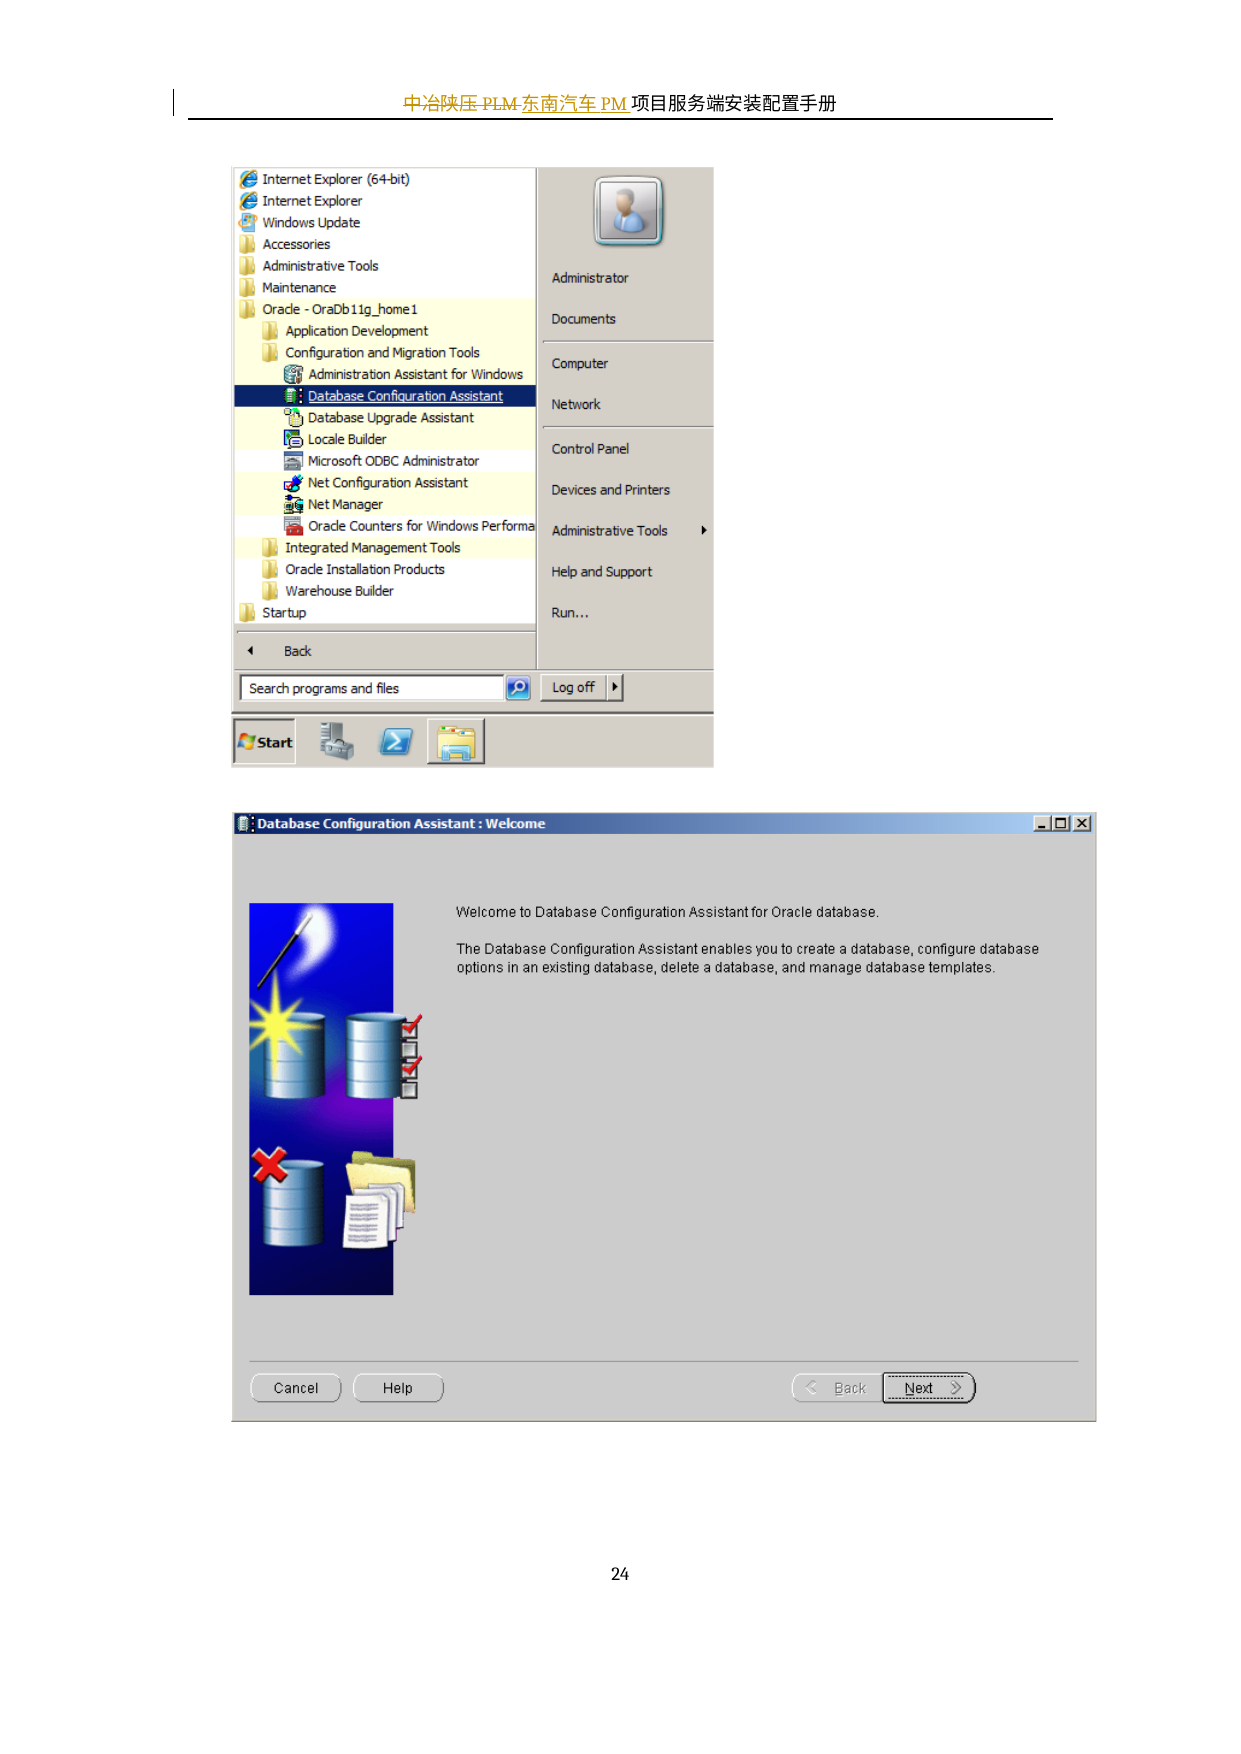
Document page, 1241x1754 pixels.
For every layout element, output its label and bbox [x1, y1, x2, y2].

picture [231, 166, 714, 768]
picture [231, 812, 1097, 1422]
